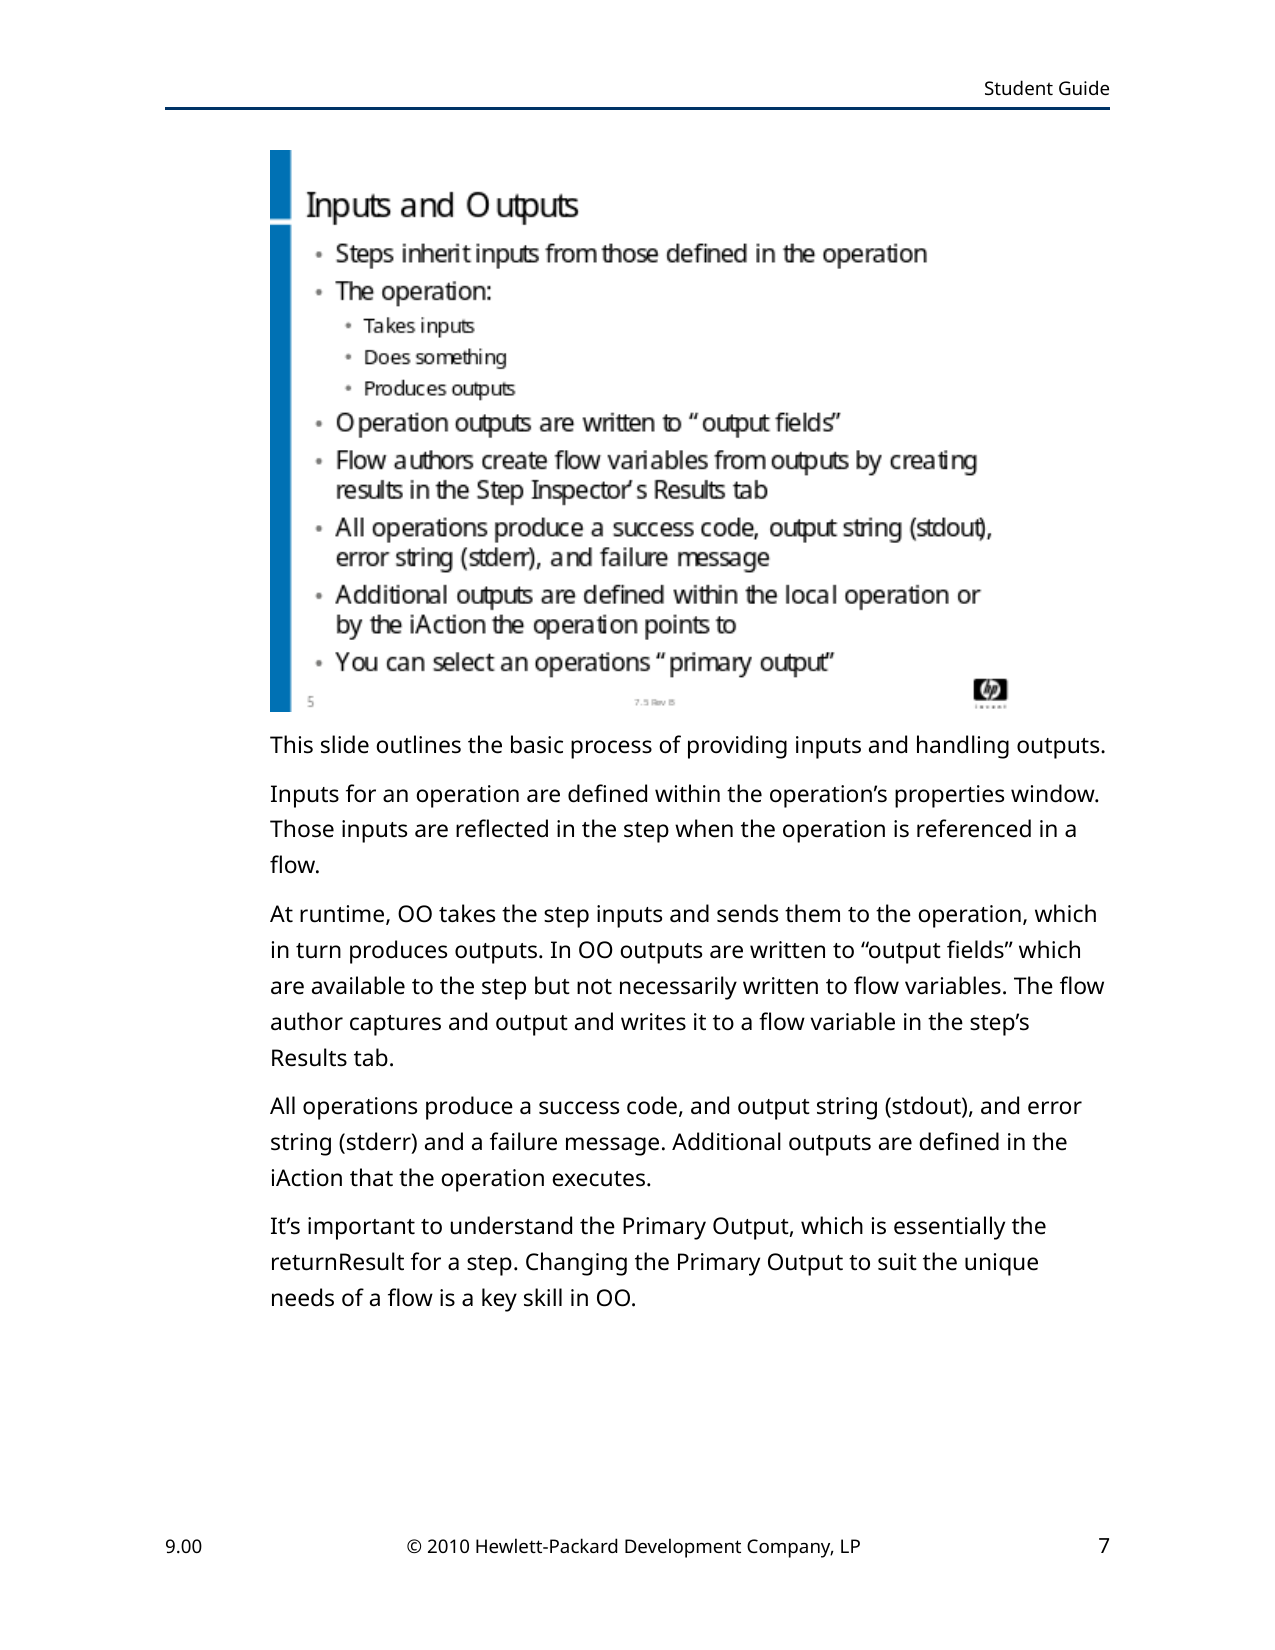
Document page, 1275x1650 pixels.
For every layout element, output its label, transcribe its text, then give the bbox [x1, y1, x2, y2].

text At runtime, OO takes the step inputs and sends them to the operation, which in turn produces outputs. In OO outputs are written to “output fields” which are available to the step but not necessarily written to flow variables. The flow author captures and output and writes it to a flow variable in the step’s Results tab. [270, 898, 1110, 1073]
text This slide outlines the basic process of providing inputs and handling outputs. [270, 729, 1110, 760]
text Inputs for an operation are defined within the operation’s properties window. Those inputs are reflected in the step when the operation is referenced in a flow. [270, 777, 1110, 881]
text It’s important to understand the Primary Output, which is essentially the returnResult for a step. Changing the Primary Output to suit the unique needs of a flow is a key skill in OO. [270, 1210, 1110, 1313]
text All operations produce a success code, and output string (stdout), and error string (stderr) and a failure message. Additional outputs are defined in the iAction that the operation executes. [270, 1090, 1110, 1193]
